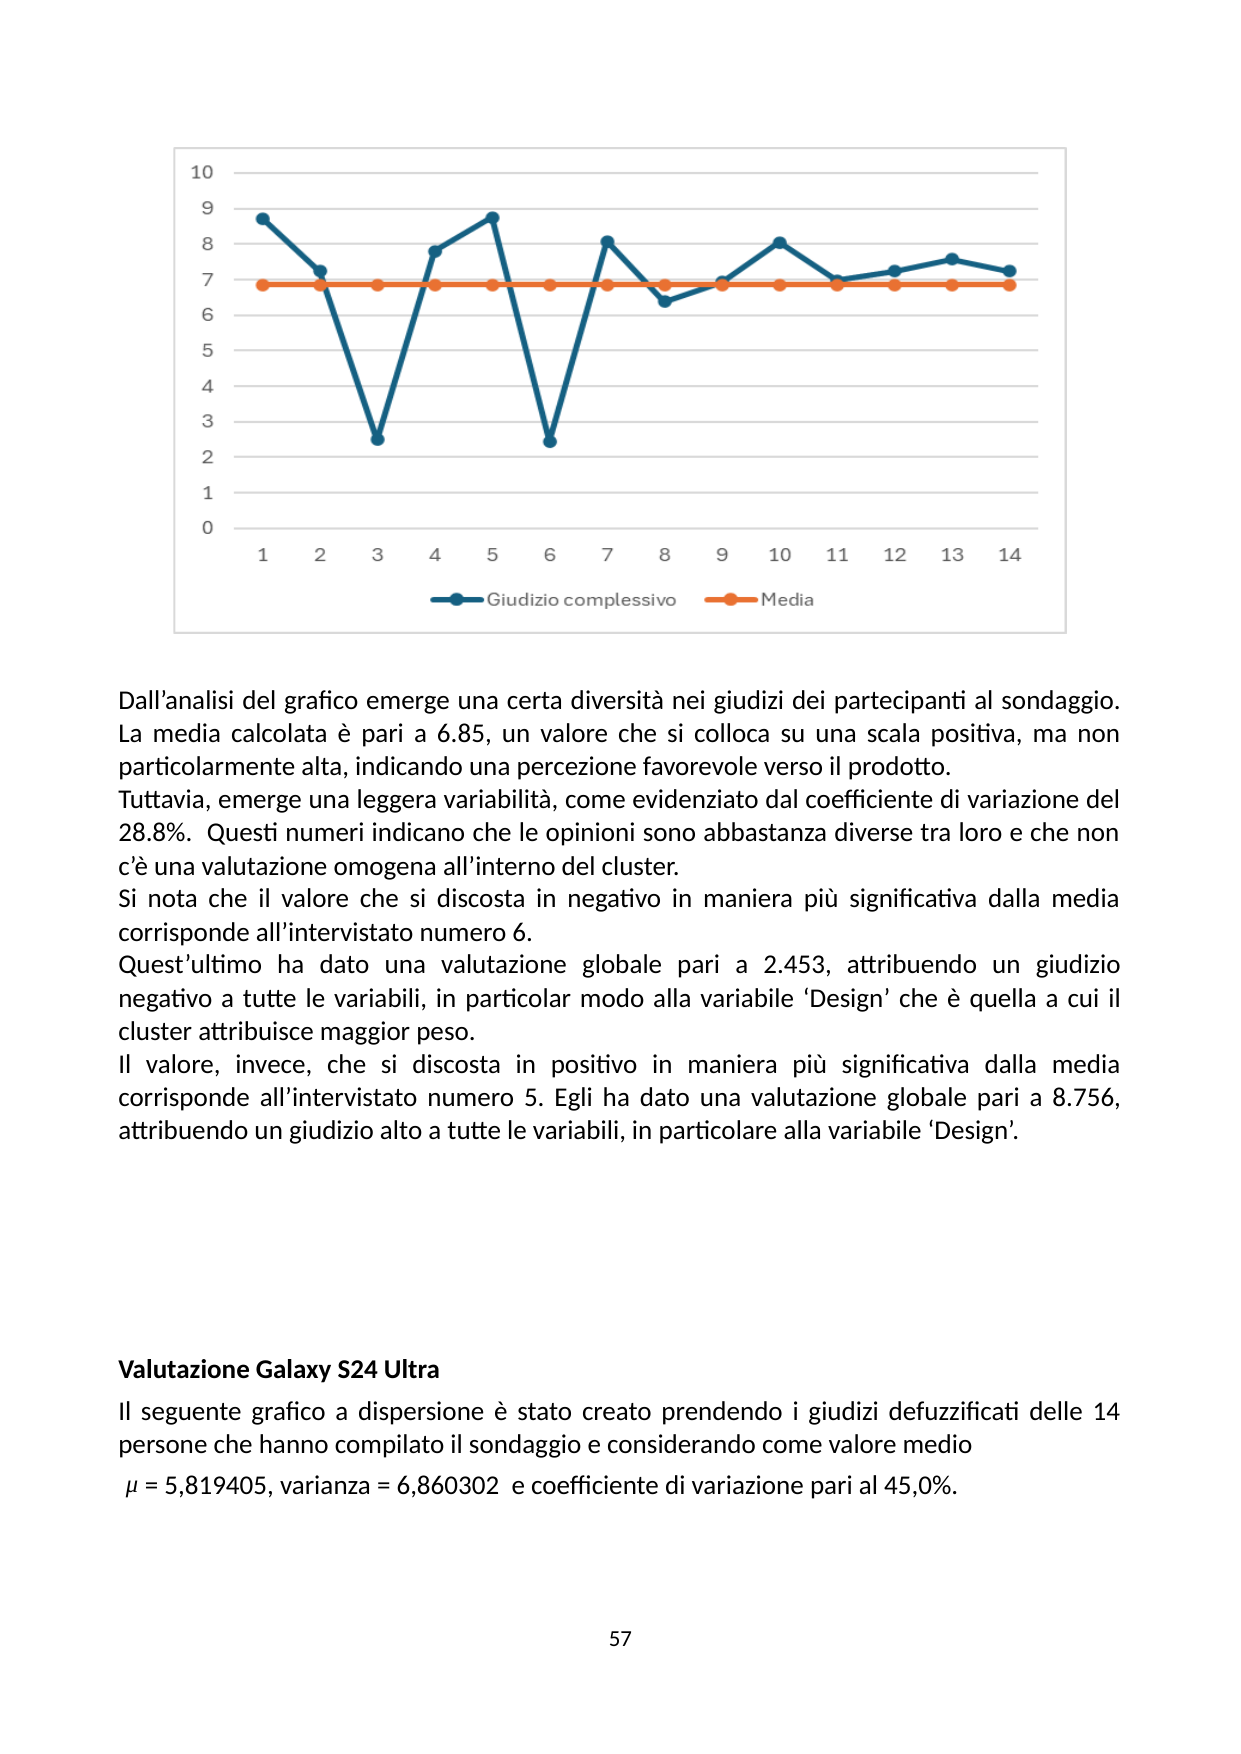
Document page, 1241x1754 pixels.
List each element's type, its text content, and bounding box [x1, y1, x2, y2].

text Il seguente grafico a dispersione è stato creato prendendo i giudizi defuzzificati delle 14 persone che hanno compilato il sondaggio e considerando come valore medio [118, 1394, 1122, 1460]
text Tuttavia, emerge una leggera variabilità, come evidenziato dal coefficiente di variazione del 28.8%. Questi numeri indicano che le opinioni sono abbastanza diverse tra loro e che non c’è una valutazione omogena all’interno del cluster. [118, 783, 1122, 882]
text Si nota che il valore che si discosta in negativo in maniera più significativa dalla media corrisponde all’intervistato numero 6. [118, 882, 1122, 948]
text Dall’analisi del grafico emerge una certa diversità nei giudizi dei partecipanti al sondaggio. La media calcolata è pari a 6.85, un valore che si colloca su una scala positiva, ma non particolarmente alta, indicando una percezione favorevole verso il prodotto. [118, 683, 1122, 783]
text = 5,819405, varianza = 6,860302 e coefficiente di variazione pari al 45,0%. [118, 1468, 1122, 1501]
picture [173, 147, 1067, 634]
text Il valore, invece, che si discosta in positivo in maniera più significativa dalla media corrisponde all’intervistato numero 5. Egli ha dato una valutazione globale pari a 8.756, attribuendo un giudizio alto a tutte le variabili, in particolare alla variabile ‘Design’. [118, 1047, 1122, 1146]
text Valutazione Galaxy S24 Ultra [118, 1353, 1122, 1386]
text Quest’ultimo ha dato una valutazione globale pari a 2.453, attribuendo un giudizio negativo a tutte le variabili, in particolar modo alla variabile ‘Design’ che è quella a cui il cluster attribuisce maggior peso. [118, 948, 1122, 1047]
